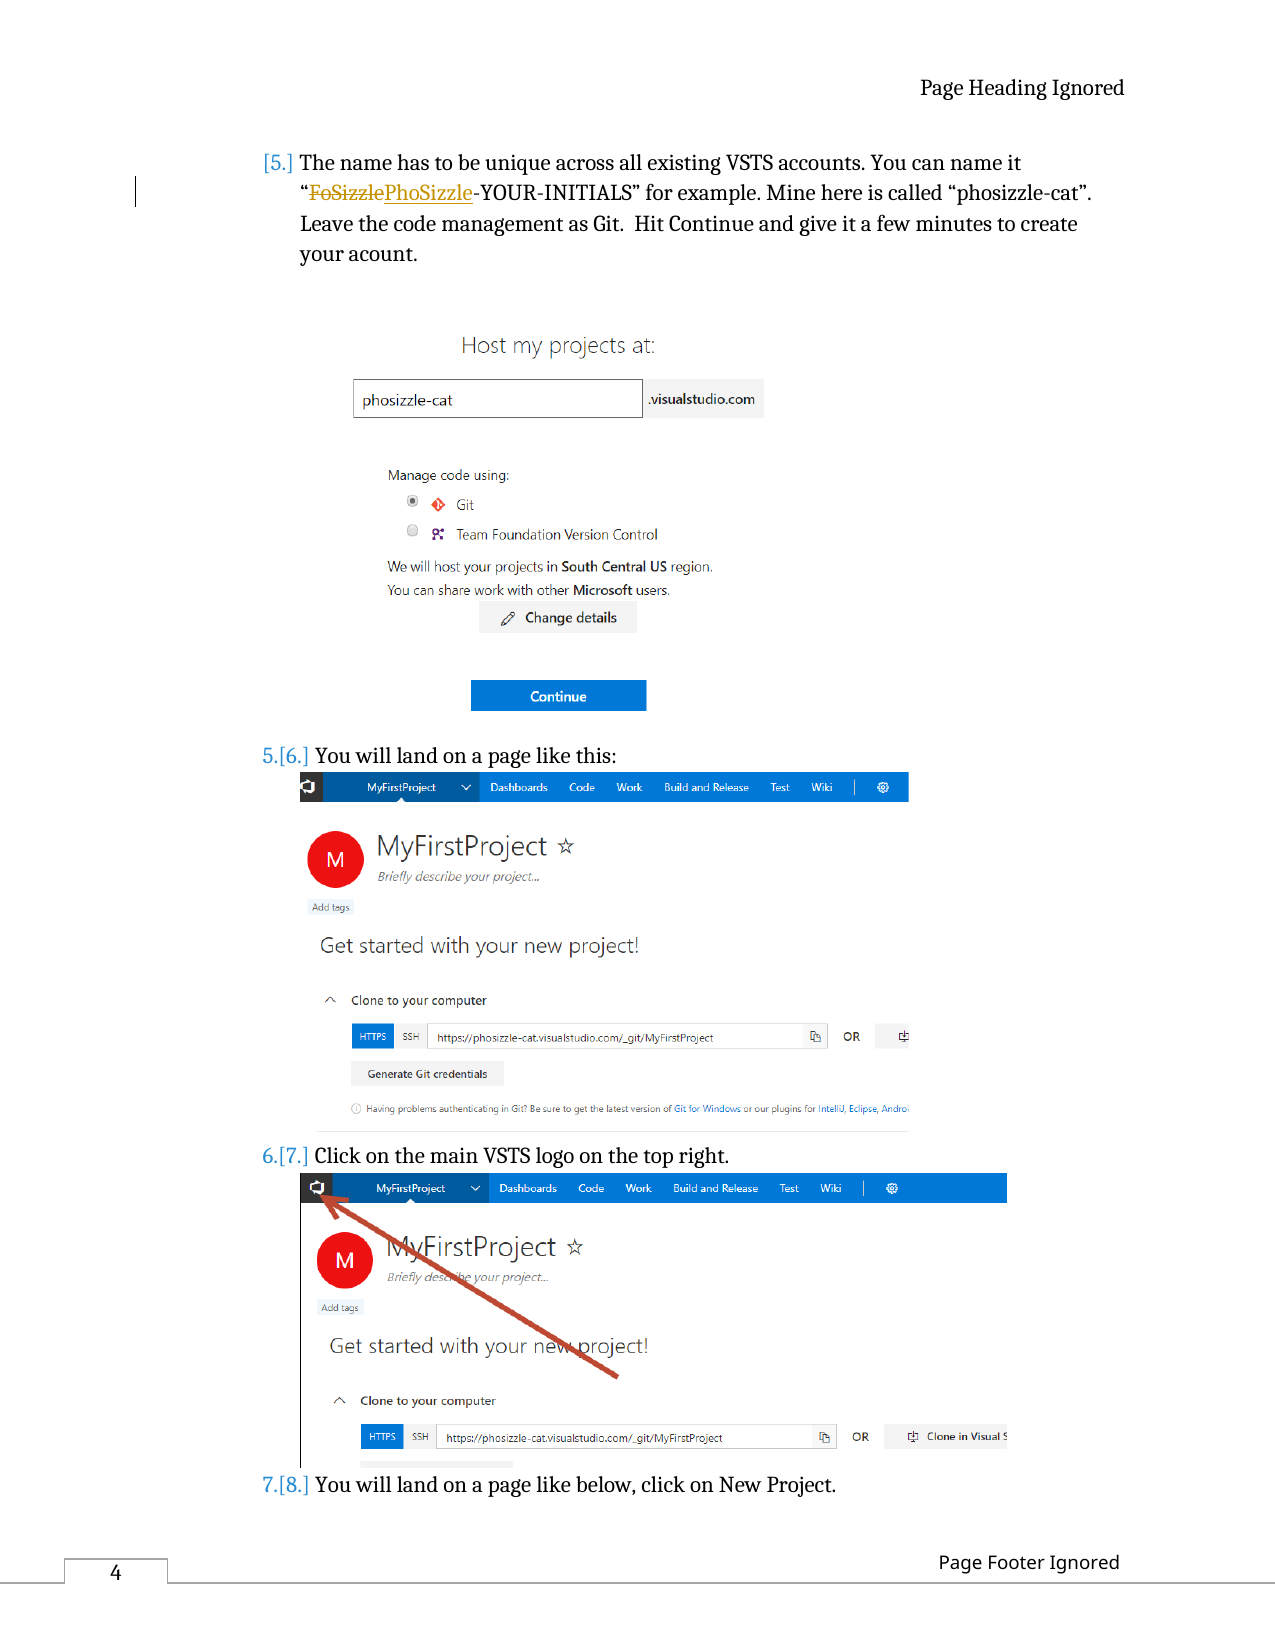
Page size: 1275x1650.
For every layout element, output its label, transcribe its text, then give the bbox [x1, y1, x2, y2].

picture [300, 283, 804, 727]
list You will land on a page like this: [262, 743, 1110, 769]
picture [300, 1173, 1007, 1468]
picture [300, 772, 909, 1140]
list You will land on a page like below, click on New Project. [262, 1472, 1110, 1498]
list The name has to be unique across all existing VSTS accounts. You can name it “-YOUR-INITIALS” for example. Mine here is called “phosizzle-cat”. Leave the code management as Git. Hit Continue and give it a few minutes to create your acount. [262, 150, 1110, 267]
list Click on the main VSTS logo on the top right. [262, 1143, 1110, 1169]
